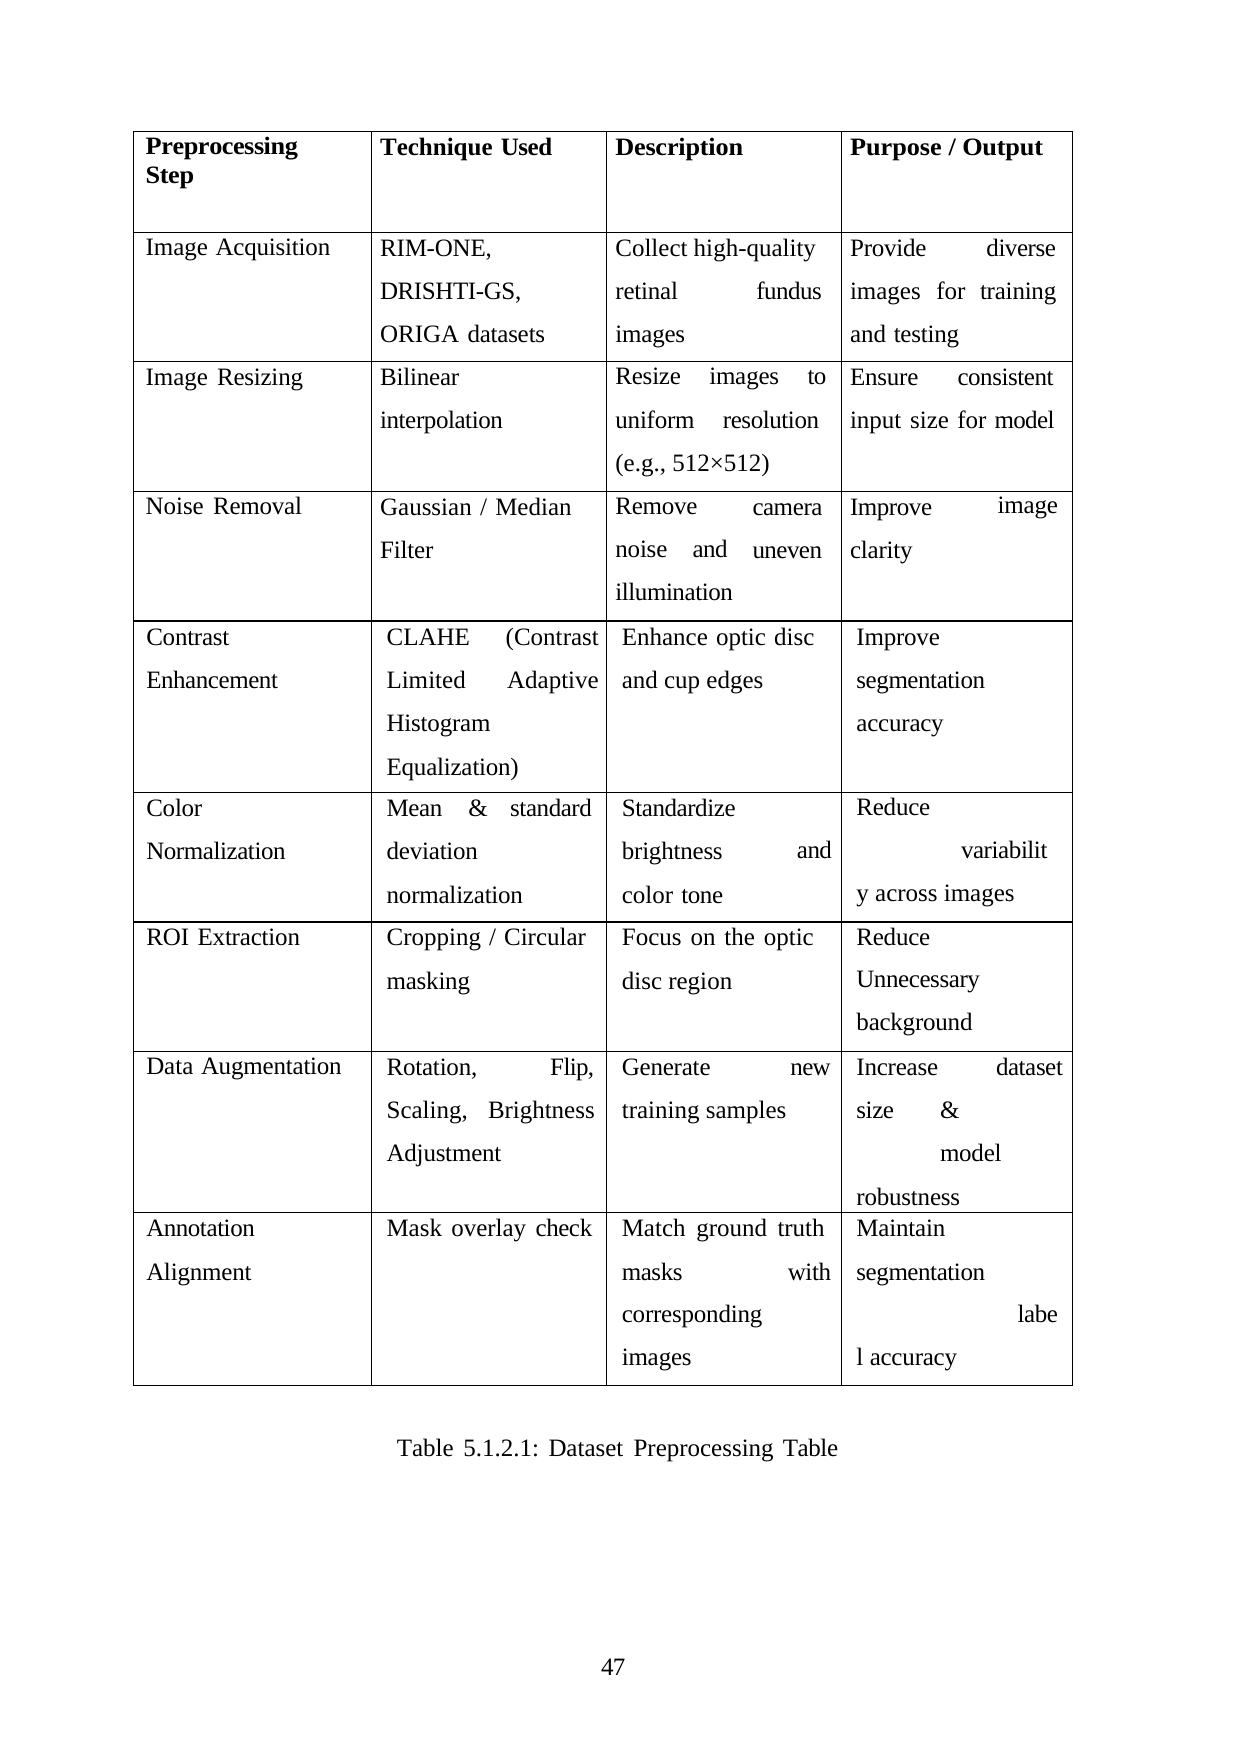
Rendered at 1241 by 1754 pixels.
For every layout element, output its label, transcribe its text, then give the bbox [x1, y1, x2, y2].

table_cell Mask overlay check [372, 1213, 606, 1385]
table_cell Resize images to uniform resolution (e.g., 512×512) [607, 362, 841, 491]
table_cell Cropping / Circular masking [372, 923, 606, 1051]
table_header Purpose / Output [842, 132, 1072, 232]
table_cell Image Resizing [134, 362, 371, 491]
table_cell Remove noise and illumination [607, 492, 744, 620]
text Table 5.1.2.1: Dataset Preprocessing Table [397, 1433, 1196, 1462]
table_cell Contrast Enhancement [134, 622, 371, 792]
table_cell camera uneven [744, 492, 841, 620]
table_cell Image Acquisition [134, 233, 371, 361]
table_cell Provide diverse images for training and testing [842, 233, 1072, 361]
table_header Technique Used [372, 132, 606, 232]
table_cell Collect high-quality retinal fundus images [607, 233, 841, 361]
table_cell Improve segmentation accuracy [842, 622, 1072, 792]
table_cell RIM-ONE, DRISHTI-GS, ORIGA datasets [372, 233, 606, 361]
table_cell Match ground truth masks with corresponding images [607, 1213, 841, 1385]
table_cell Mean & standard deviation normalization [372, 793, 606, 921]
table_cell and [744, 793, 841, 921]
table_cell Generate new training samples [607, 1052, 841, 1212]
table_cell Reduce variabilit y across images [842, 793, 1072, 921]
table_cell Rotation, Flip, Scaling, Brightness Adjustment [372, 1052, 606, 1212]
table_cell Ensure consistent input size for model [842, 362, 1072, 491]
table_cell labe [993, 1213, 1072, 1385]
table_cell CLAHE (Contrast Limited Adaptive Histogram Equalization) [372, 622, 606, 792]
table_cell Color Normalization [134, 793, 371, 921]
table_cell image [993, 492, 1072, 620]
table_cell Reduce Unnecessary background [842, 923, 1072, 1051]
table_cell Standardize brightness color tone [607, 793, 744, 921]
table_cell Bilinear interpolation [372, 362, 606, 491]
table_cell Increase dataset size & model robustness [842, 1052, 1072, 1212]
table_cell Gaussian / Median Filter [372, 492, 606, 620]
table_header Description [607, 132, 841, 232]
table_cell Maintain segmentation l accuracy [842, 1213, 992, 1385]
table_cell Data Augmentation [134, 1052, 371, 1212]
table_cell Improve clarity [842, 492, 992, 620]
table_cell Annotation Alignment [134, 1213, 371, 1385]
table_cell ROI Extraction [134, 923, 371, 1051]
table_cell Focus on the optic disc region [607, 923, 841, 1051]
table_cell Noise Removal [134, 492, 371, 620]
table_header Preprocessing Step [134, 132, 371, 232]
table_cell Enhance optic disc and cup edges [607, 622, 841, 792]
